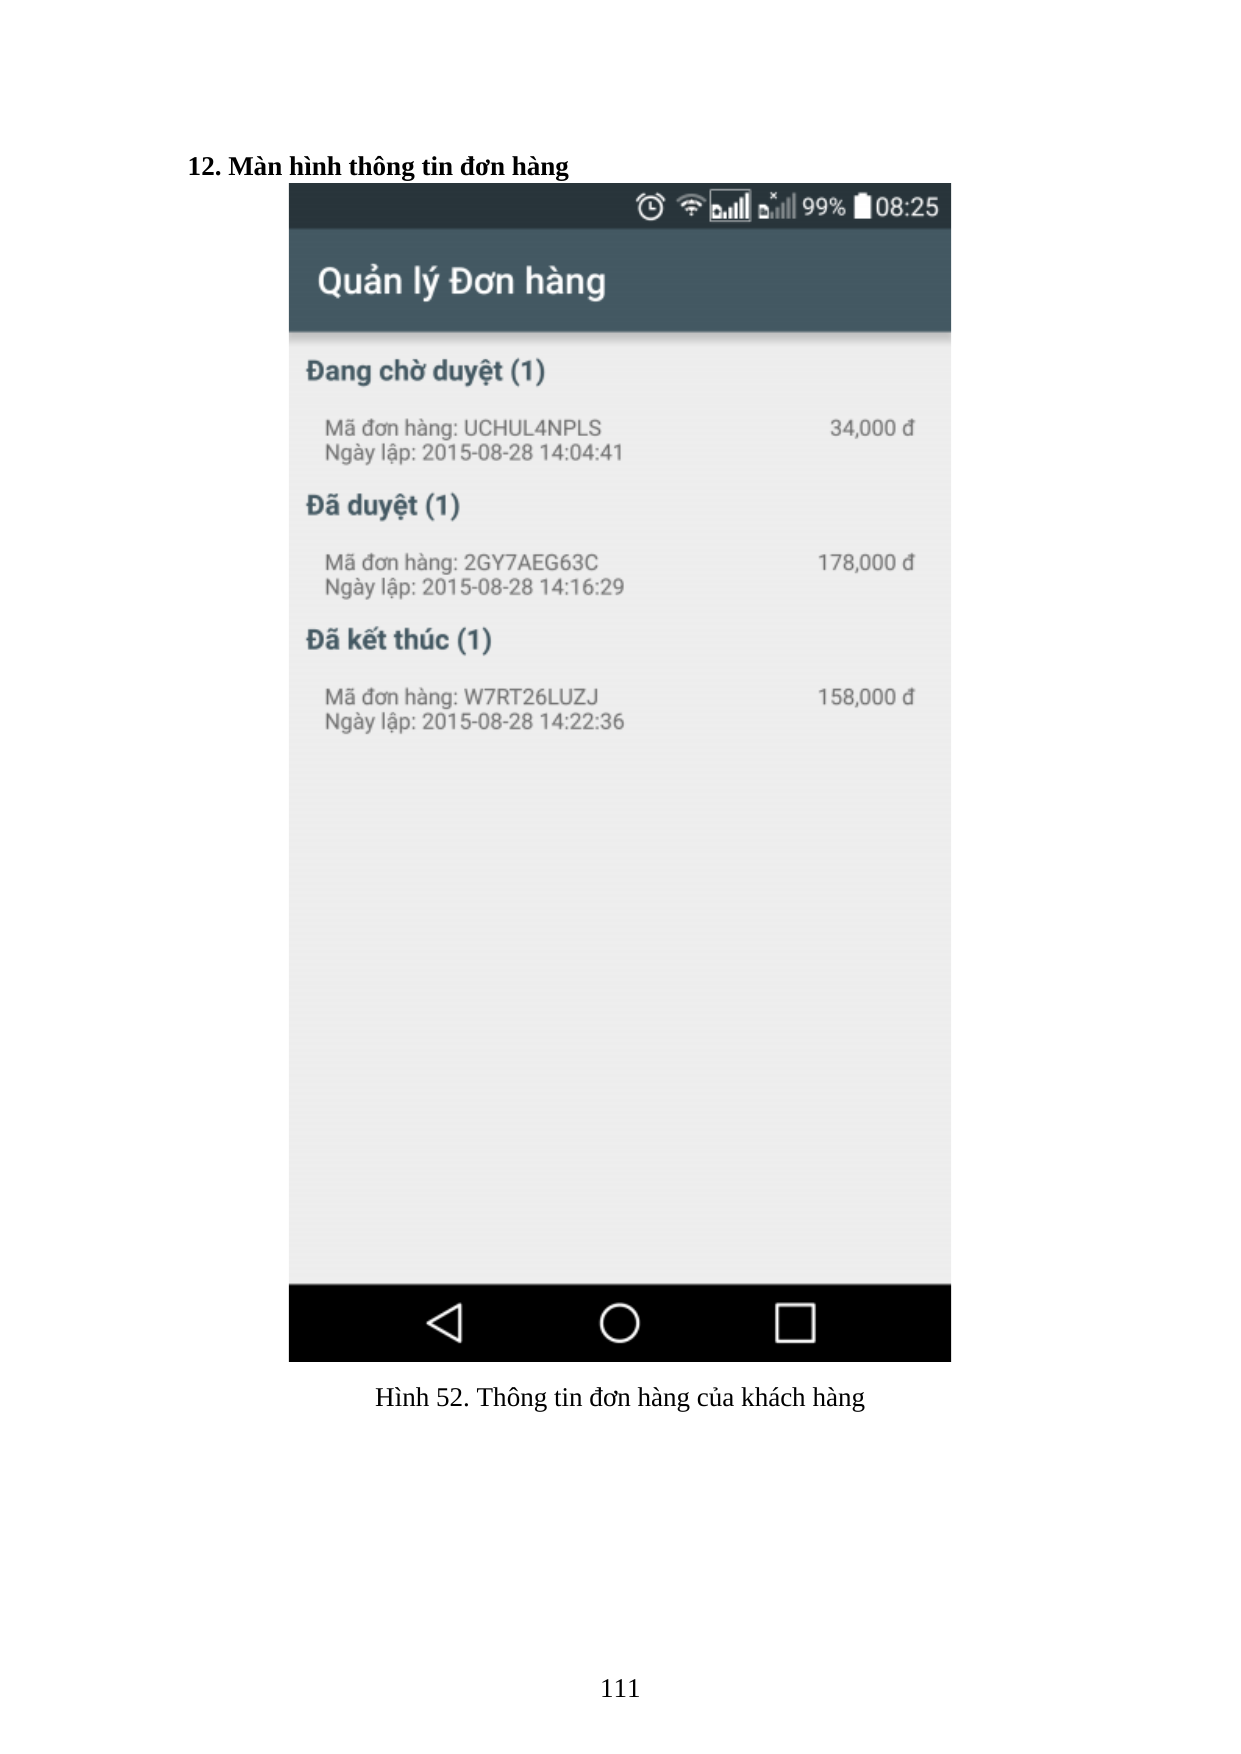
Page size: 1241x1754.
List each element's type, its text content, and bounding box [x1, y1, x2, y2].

picture [288, 183, 952, 1362]
text Hình 52. Thông tin đơn hàng của khách hàng [150, 1381, 1090, 1412]
subtitle 12. Màn hình thông tin đơn hàng [150, 150, 1090, 181]
